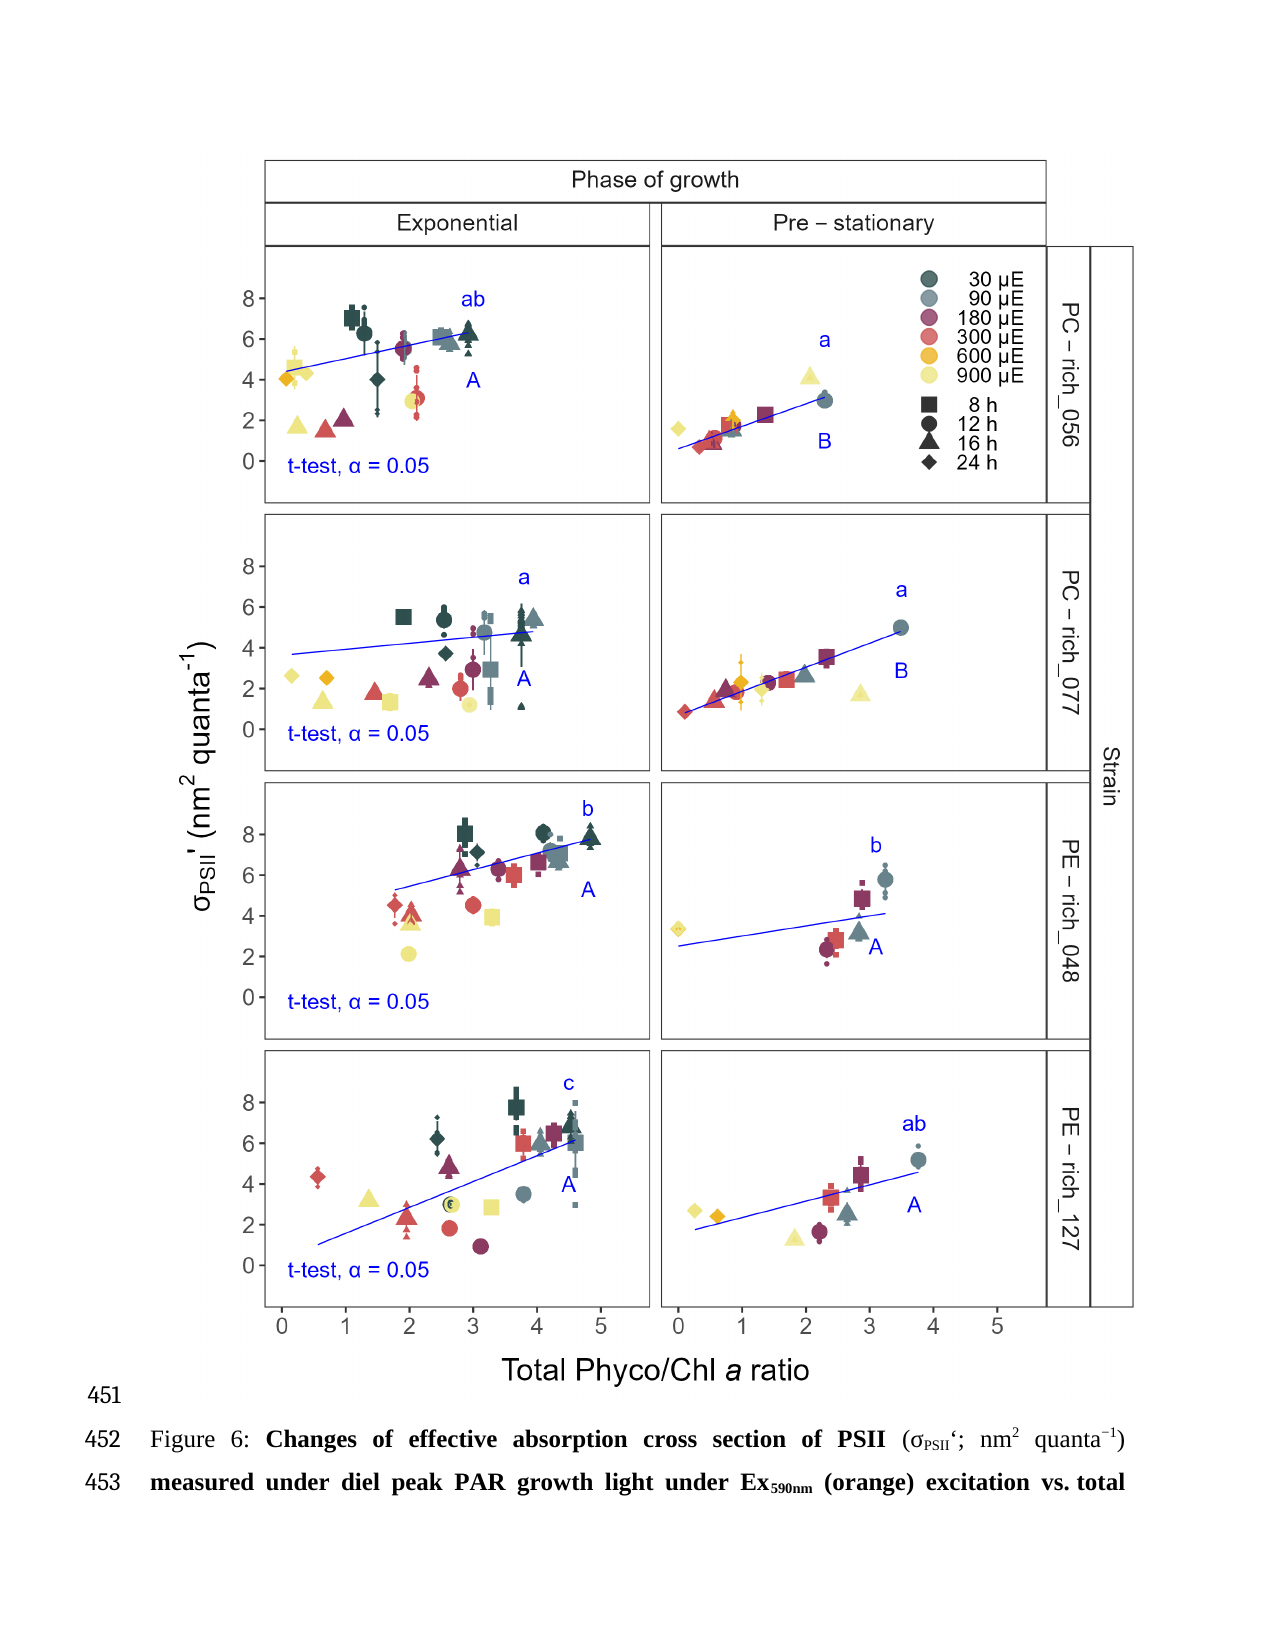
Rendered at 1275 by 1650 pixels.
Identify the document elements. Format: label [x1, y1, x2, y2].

text [150, 1424, 1125, 1496]
picture [168, 150, 1144, 1404]
